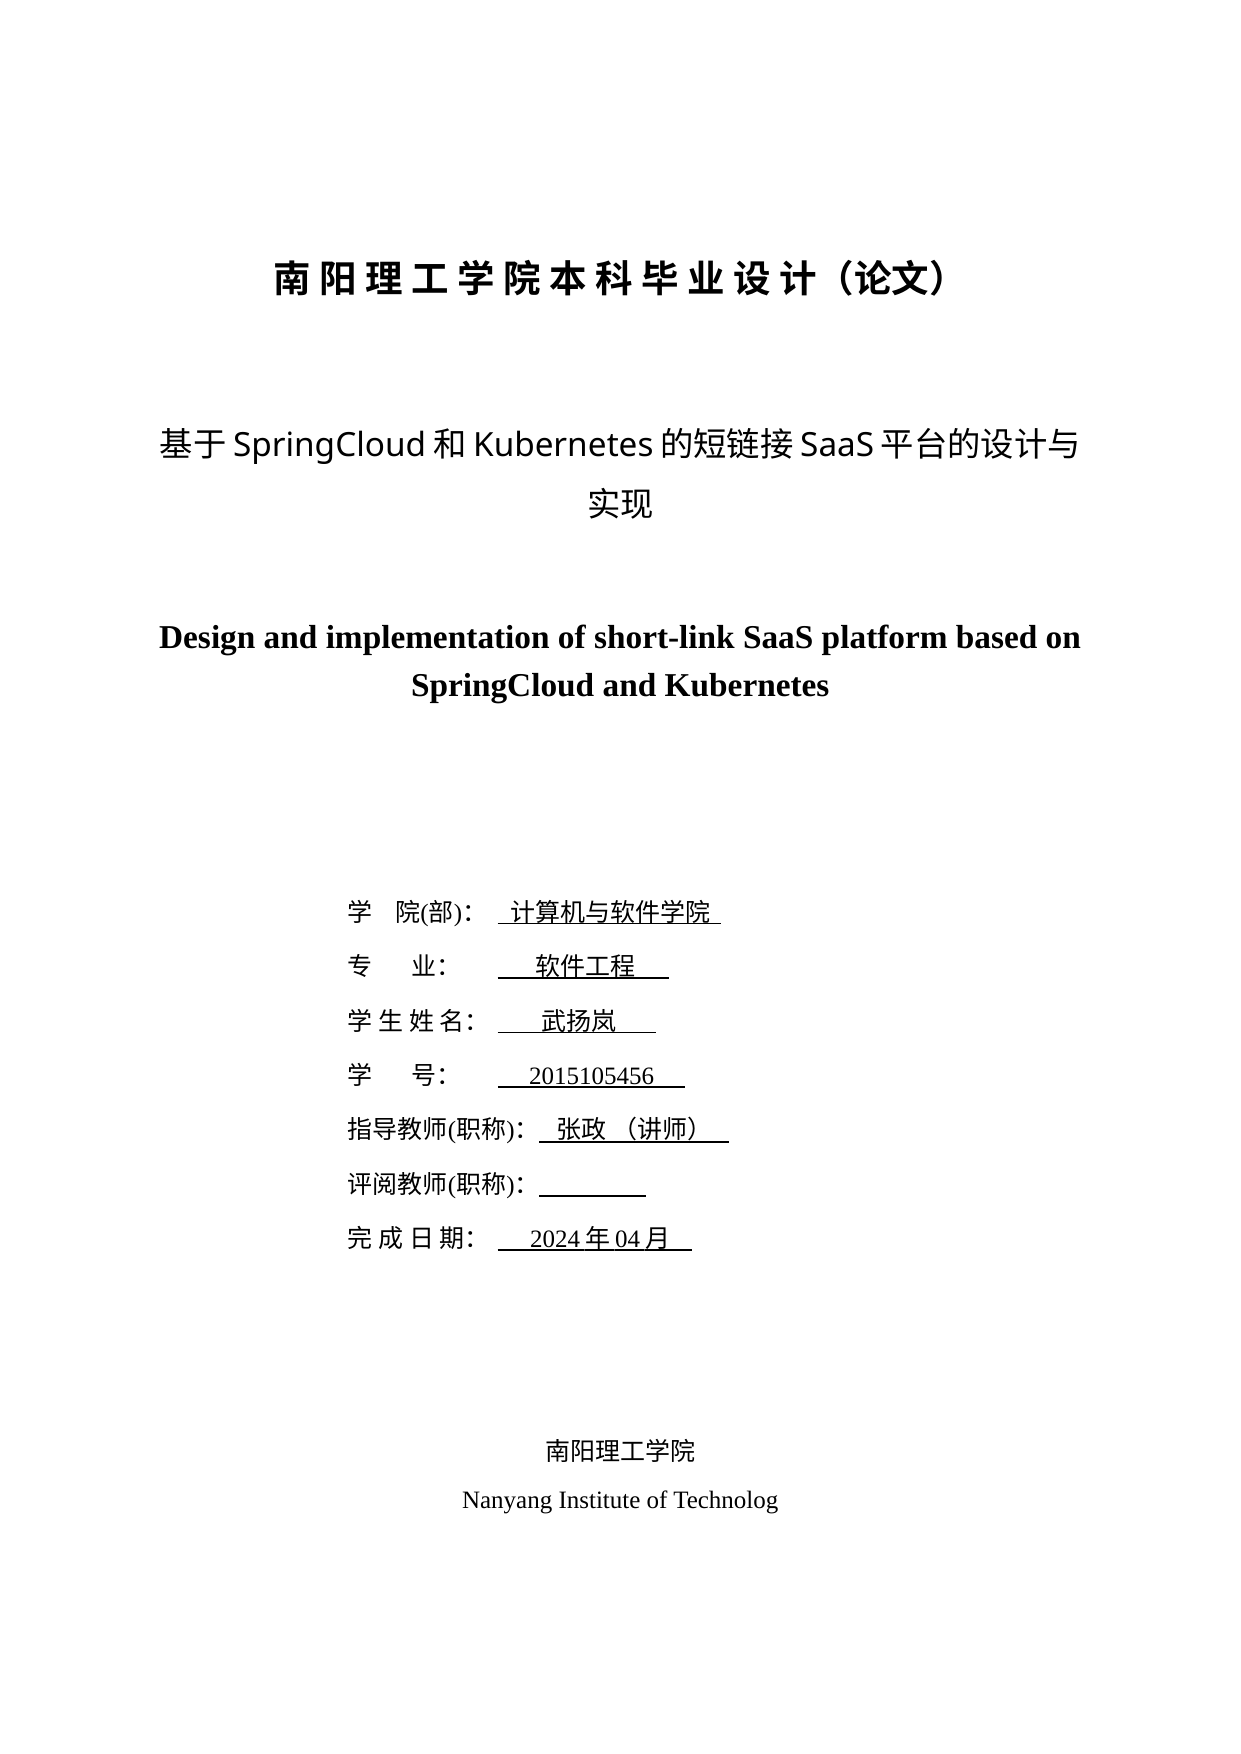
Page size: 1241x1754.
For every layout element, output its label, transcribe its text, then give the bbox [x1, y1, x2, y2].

text Design and implementation of short-link SaaS platform based on SpringCloud and Kubernetes [148, 617, 1092, 703]
text 专 业： 软件工程 [148, 947, 1092, 983]
text 指导教师(职称)： 张政 （讲师） [148, 1110, 1092, 1146]
text Nanyang Institute of Technolog [148, 1486, 1092, 1514]
text 完 成 日 期： 2024年04月 [148, 1219, 1092, 1255]
text 学 生 姓 名： 武扬岚 [148, 1001, 1092, 1037]
text 学 院(部)： 计算机与软件学院 [148, 892, 1092, 929]
text 南阳理工学院 [148, 1431, 1092, 1467]
text 评阅教师(职称)： [148, 1164, 1092, 1201]
text 基于SpringCloud和Kubernetes的短链接SaaS平台的设计与实现 [148, 418, 1092, 526]
text 南 阳 理 工 学 院 本 科 毕 业 设 计（论文） [148, 249, 1092, 303]
text 学 号： 2015105456 [148, 1056, 1092, 1092]
